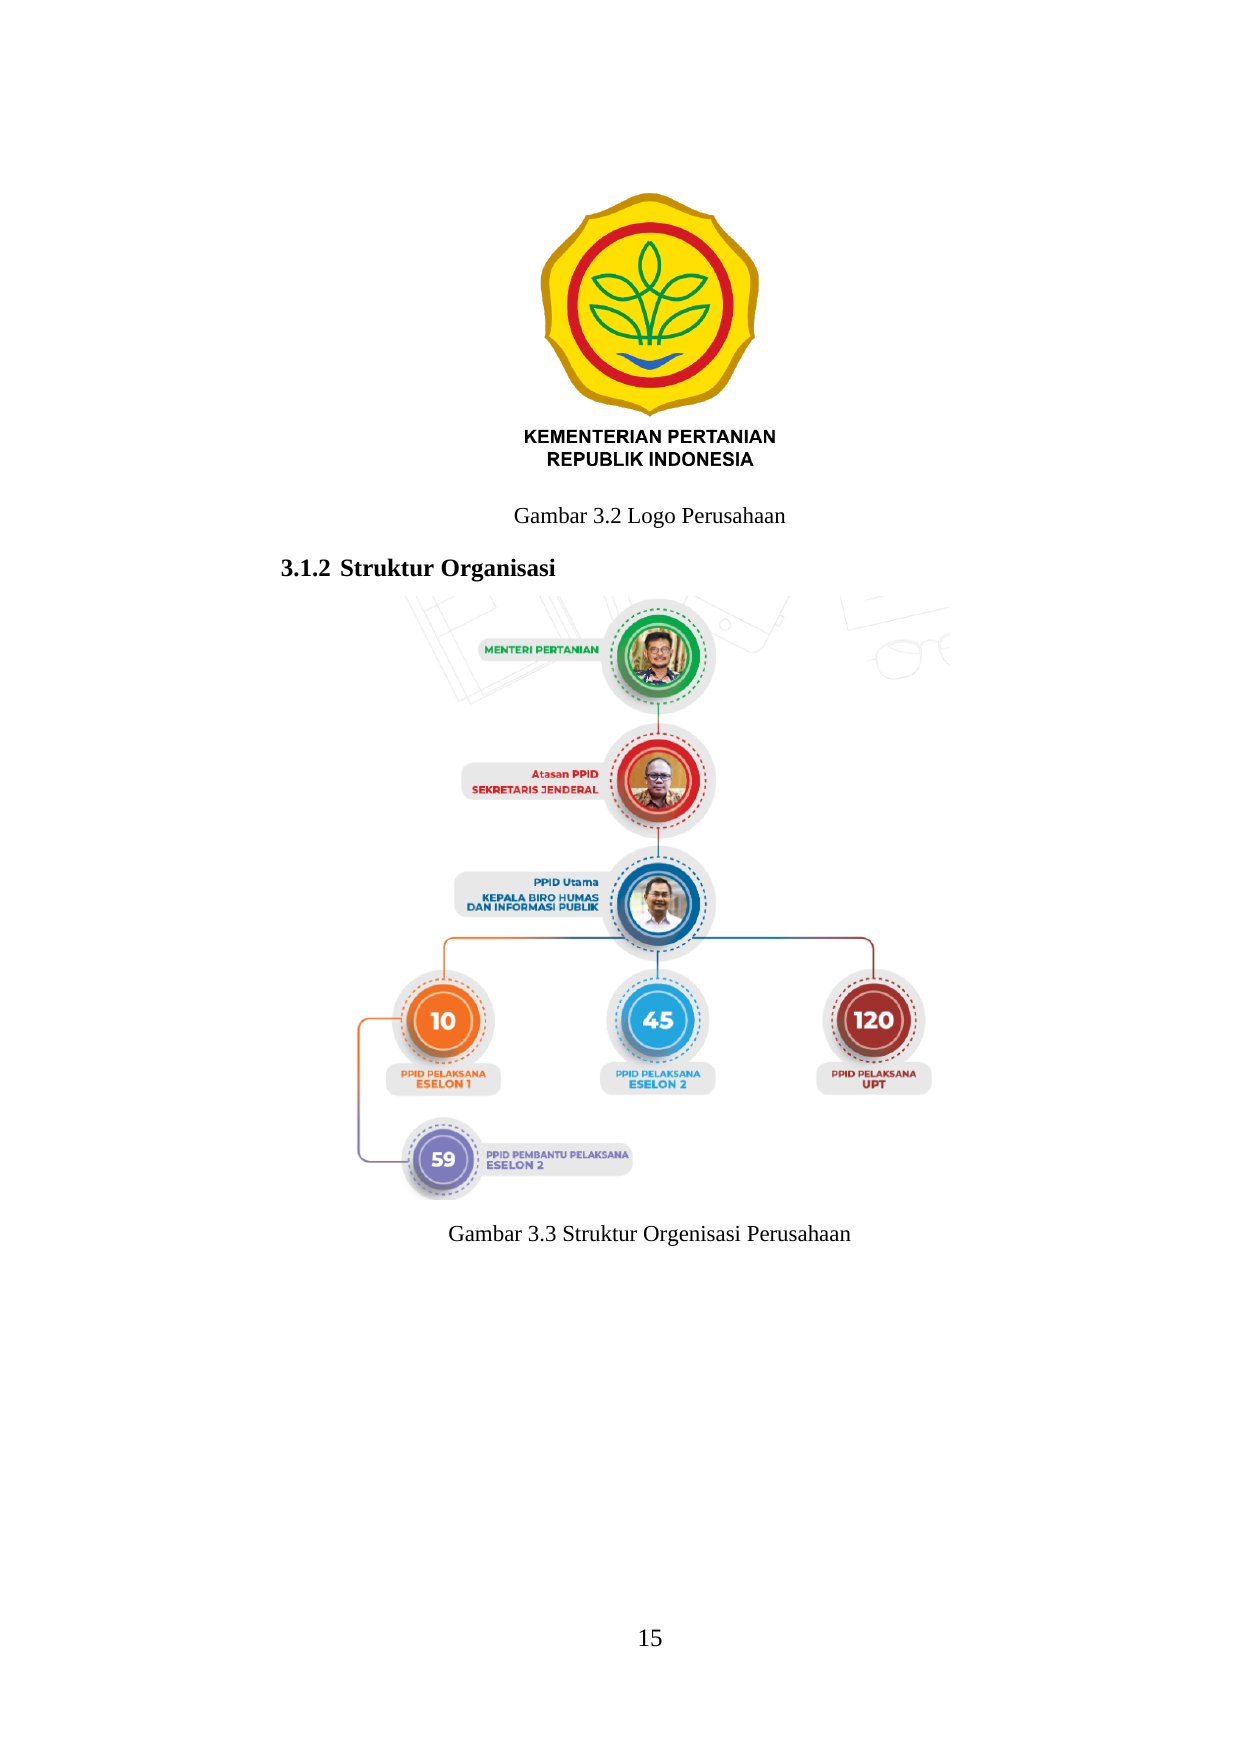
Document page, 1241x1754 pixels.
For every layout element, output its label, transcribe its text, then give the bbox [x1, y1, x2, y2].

picture [349, 596, 950, 1200]
picture [513, 177, 786, 481]
subtitle Struktur Organisasi [281, 553, 1063, 582]
